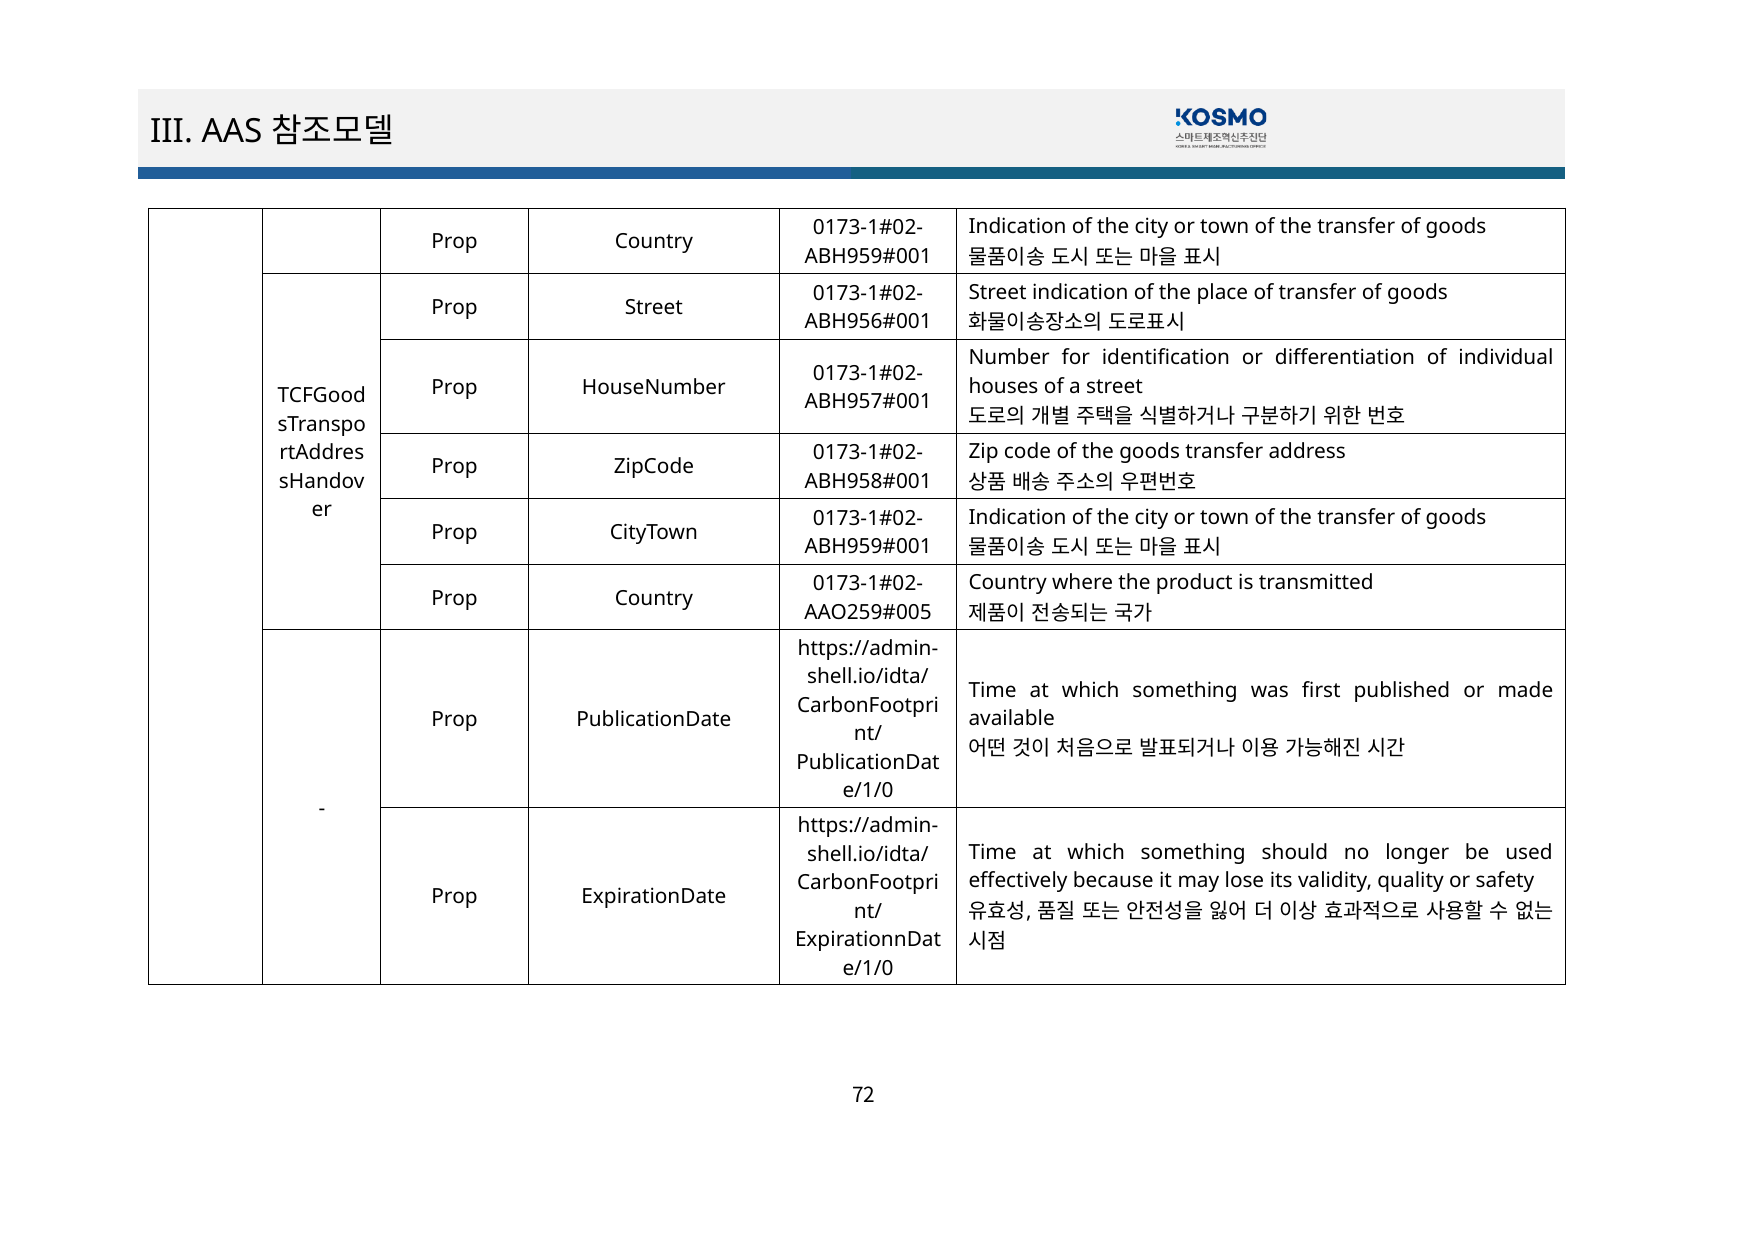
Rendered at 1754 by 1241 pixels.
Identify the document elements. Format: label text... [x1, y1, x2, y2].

table_cell Number for identification or differentiation of individual houses of a street 도로의 개별 주택을 식별하거나 구분하기 위한 번호 [957, 340, 1565, 432]
table_cell - [263, 630, 380, 984]
table_cell Prop [381, 630, 528, 807]
table_cell Indication of the city or town of the transfer of goods 물품이송 도시 또는 마을 표시 [957, 209, 1565, 273]
table_cell Prop [381, 499, 528, 563]
table_cell 0173-1#02-ABH959#001 [780, 499, 956, 563]
table_cell Prop [381, 808, 528, 984]
table_cell 0173-1#02-ABH959#001 [780, 209, 956, 273]
table_cell CityTown [529, 499, 779, 563]
table_cell Country where the product is transmitted 제품이 전송되는 국가 [957, 565, 1565, 629]
table_cell Indication of the city or town of the transfer of goods 물품이송 도시 또는 마을 표시 [957, 499, 1565, 563]
table_cell Prop [381, 434, 528, 498]
table_cell ExpirationDate [529, 808, 779, 984]
table_cell Time at which something was first published or made available 어떤 것이 처음으로 발표되거나 이용 가능해진 시간 [957, 630, 1565, 807]
table_cell 0173-1#02-ABH957#001 [780, 340, 956, 432]
table_cell Prop [381, 565, 528, 629]
table_cell Prop [381, 274, 528, 338]
table_cell https://admin-shell.io/idta/CarbonFootprint/PublicationDate/1/0 [780, 630, 956, 807]
table_cell https://admin-shell.io/idta/CarbonFootprint/ExpirationnDate/1/0 [780, 808, 956, 984]
table_cell 0173-1#02-AAO259#005 [780, 565, 956, 629]
table_cell 0173-1#02-ABH958#001 [780, 434, 956, 498]
table_cell ZipCode [529, 434, 779, 498]
table_cell Country [529, 565, 779, 629]
table_cell Street indication of the place of transfer of goods 화물이송장소의 도로표시 [957, 274, 1565, 338]
table_cell Time at which something should no longer be used effectively because it may lose its validity, quality or safety 유효성, 품질 또는 안전성을 잃어 더 이상 효과적으로 사용할 수 없는 시점 [957, 808, 1565, 984]
table_cell TCFGoodsTransportAddressHandover [263, 274, 380, 629]
table_cell PublicationDate [529, 630, 779, 807]
table_cell Prop [381, 209, 528, 273]
table_cell 0173-1#02-ABH956#001 [780, 274, 956, 338]
table_cell Street [529, 274, 779, 338]
table_cell Country [529, 209, 779, 273]
picture [1175, 108, 1267, 148]
table_cell Prop [381, 340, 528, 432]
table_cell HouseNumber [529, 340, 779, 432]
table_cell Zip code of the goods transfer address 상품 배송 주소의 우편번호 [957, 434, 1565, 498]
